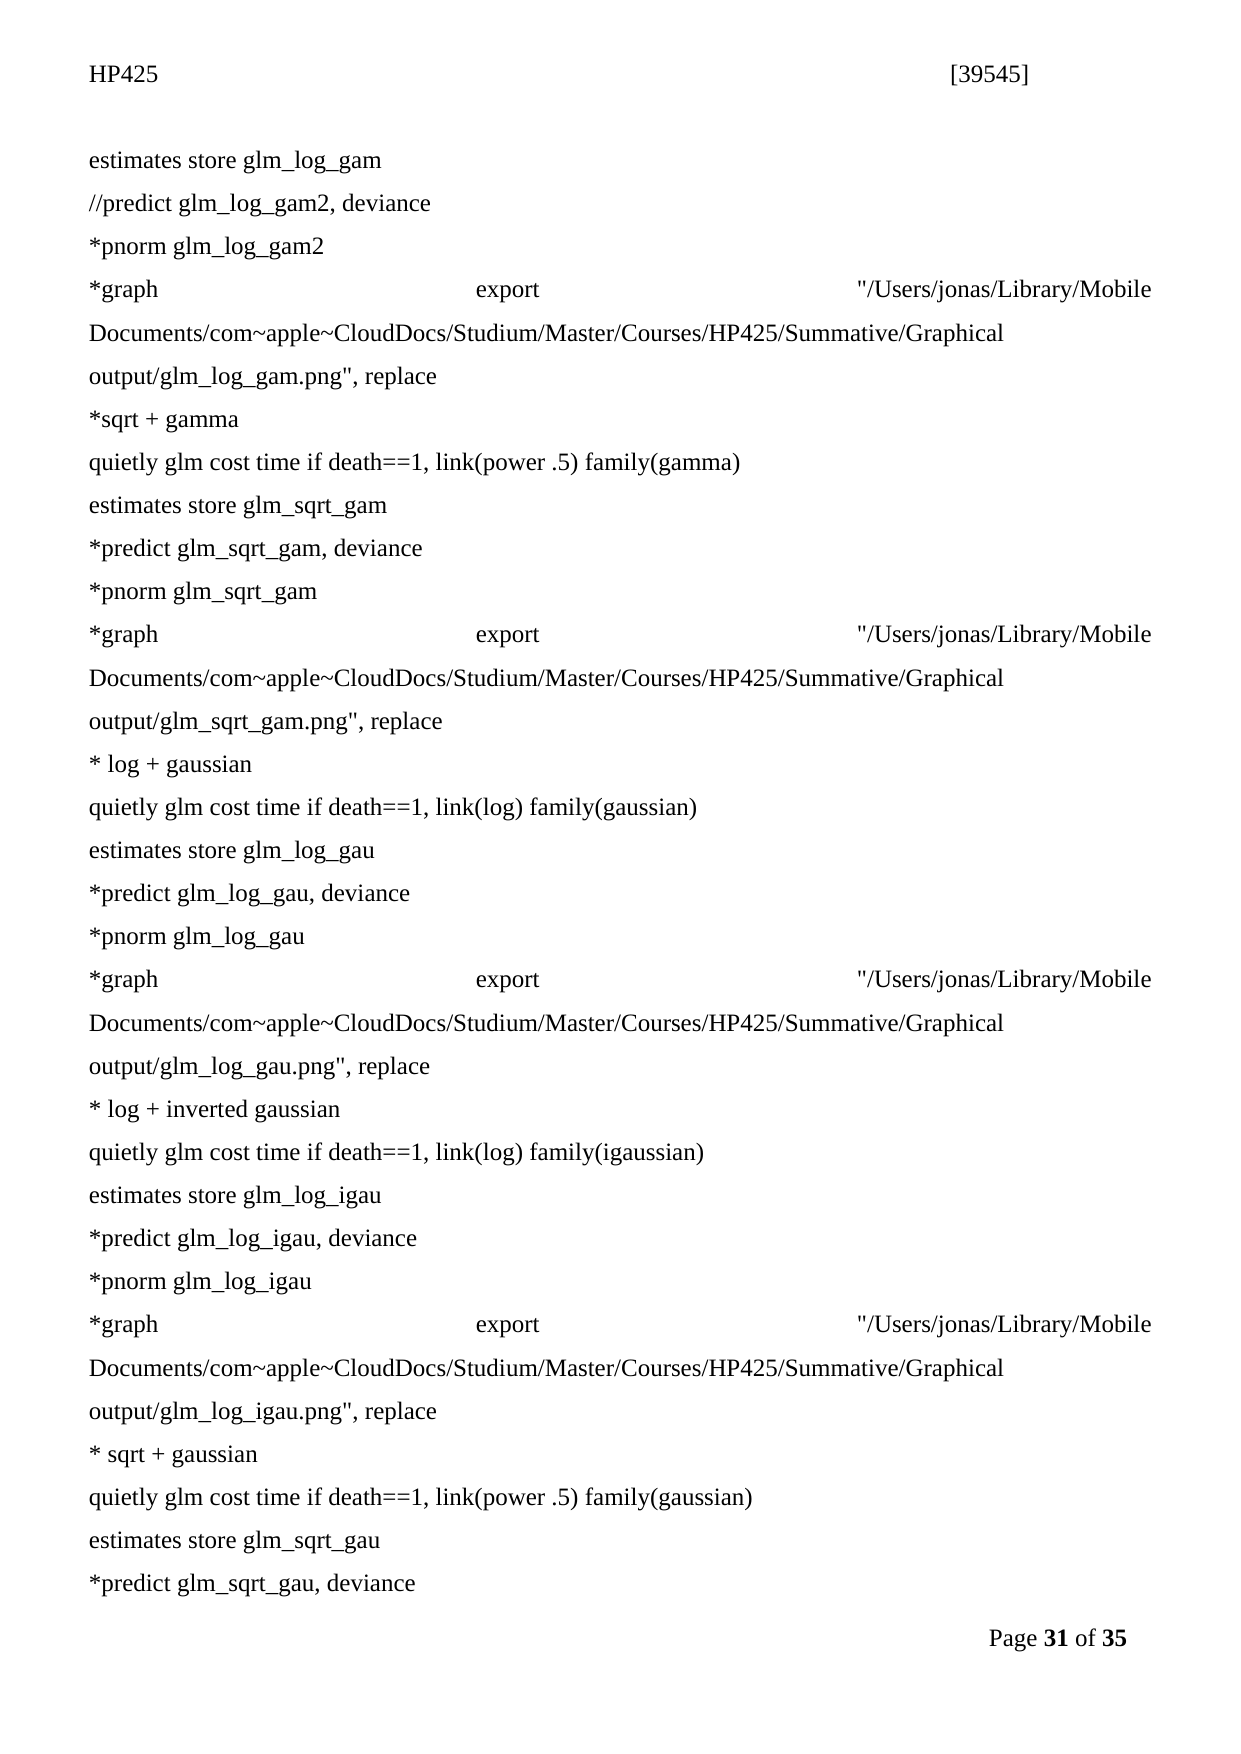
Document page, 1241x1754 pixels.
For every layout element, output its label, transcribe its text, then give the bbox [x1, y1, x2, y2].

text *predict glm_sqrt_gam, deviance [89, 533, 1152, 562]
text *graph export "/Users/jonas/Library/Mobile Documents/com~apple~CloudDocs/Studium/Master/Courses/HP425/Summative/Graphical output/glm_sqrt_gam.png", replace [89, 619, 1152, 734]
text estimates store glm_log_gam [89, 145, 1152, 174]
text estimates store glm_log_igau [89, 1180, 1152, 1209]
text *graph export "/Users/jonas/Library/Mobile Documents/com~apple~CloudDocs/Studium/Master/Courses/HP425/Summative/Graphical output/glm_log_gau.png", replace [89, 964, 1152, 1079]
text *predict glm_log_igau, deviance [89, 1223, 1152, 1252]
text *pnorm glm_log_igau [89, 1266, 1152, 1295]
text * log + gaussian [89, 749, 1152, 778]
text estimates store glm_log_gau [89, 835, 1152, 864]
text *sqrt + gamma [89, 404, 1152, 433]
text *graph export "/Users/jonas/Library/Mobile Documents/com~apple~CloudDocs/Studium/Master/Courses/HP425/Summative/Graphical output/glm_log_igau.png", replace [89, 1309, 1152, 1424]
text quietly glm cost time if death==1, link(power .5) family(gamma) [89, 447, 1152, 476]
text *predict glm_log_gau, deviance [89, 878, 1152, 907]
text *graph export "/Users/jonas/Library/Mobile Documents/com~apple~CloudDocs/Studium/Master/Courses/HP425/Summative/Graphical output/glm_log_gam.png", replace [89, 274, 1152, 389]
text *pnorm glm_sqrt_gam [89, 576, 1152, 605]
text estimates store glm_sqrt_gam [89, 490, 1152, 519]
text * log + inverted gaussian [89, 1094, 1152, 1123]
text //predict glm_log_gam2, deviance [89, 188, 1152, 217]
text *predict glm_sqrt_gau, deviance [89, 1568, 1152, 1597]
text estimates store glm_sqrt_gau [89, 1525, 1152, 1554]
text quietly glm cost time if death==1, link(power .5) family(gaussian) [89, 1482, 1152, 1511]
text quietly glm cost time if death==1, link(log) family(gaussian) [89, 792, 1152, 821]
text * sqrt + gaussian [89, 1439, 1152, 1468]
text quietly glm cost time if death==1, link(log) family(igaussian) [89, 1137, 1152, 1166]
text *pnorm glm_log_gau [89, 921, 1152, 950]
text *pnorm glm_log_gam2 [89, 231, 1152, 260]
